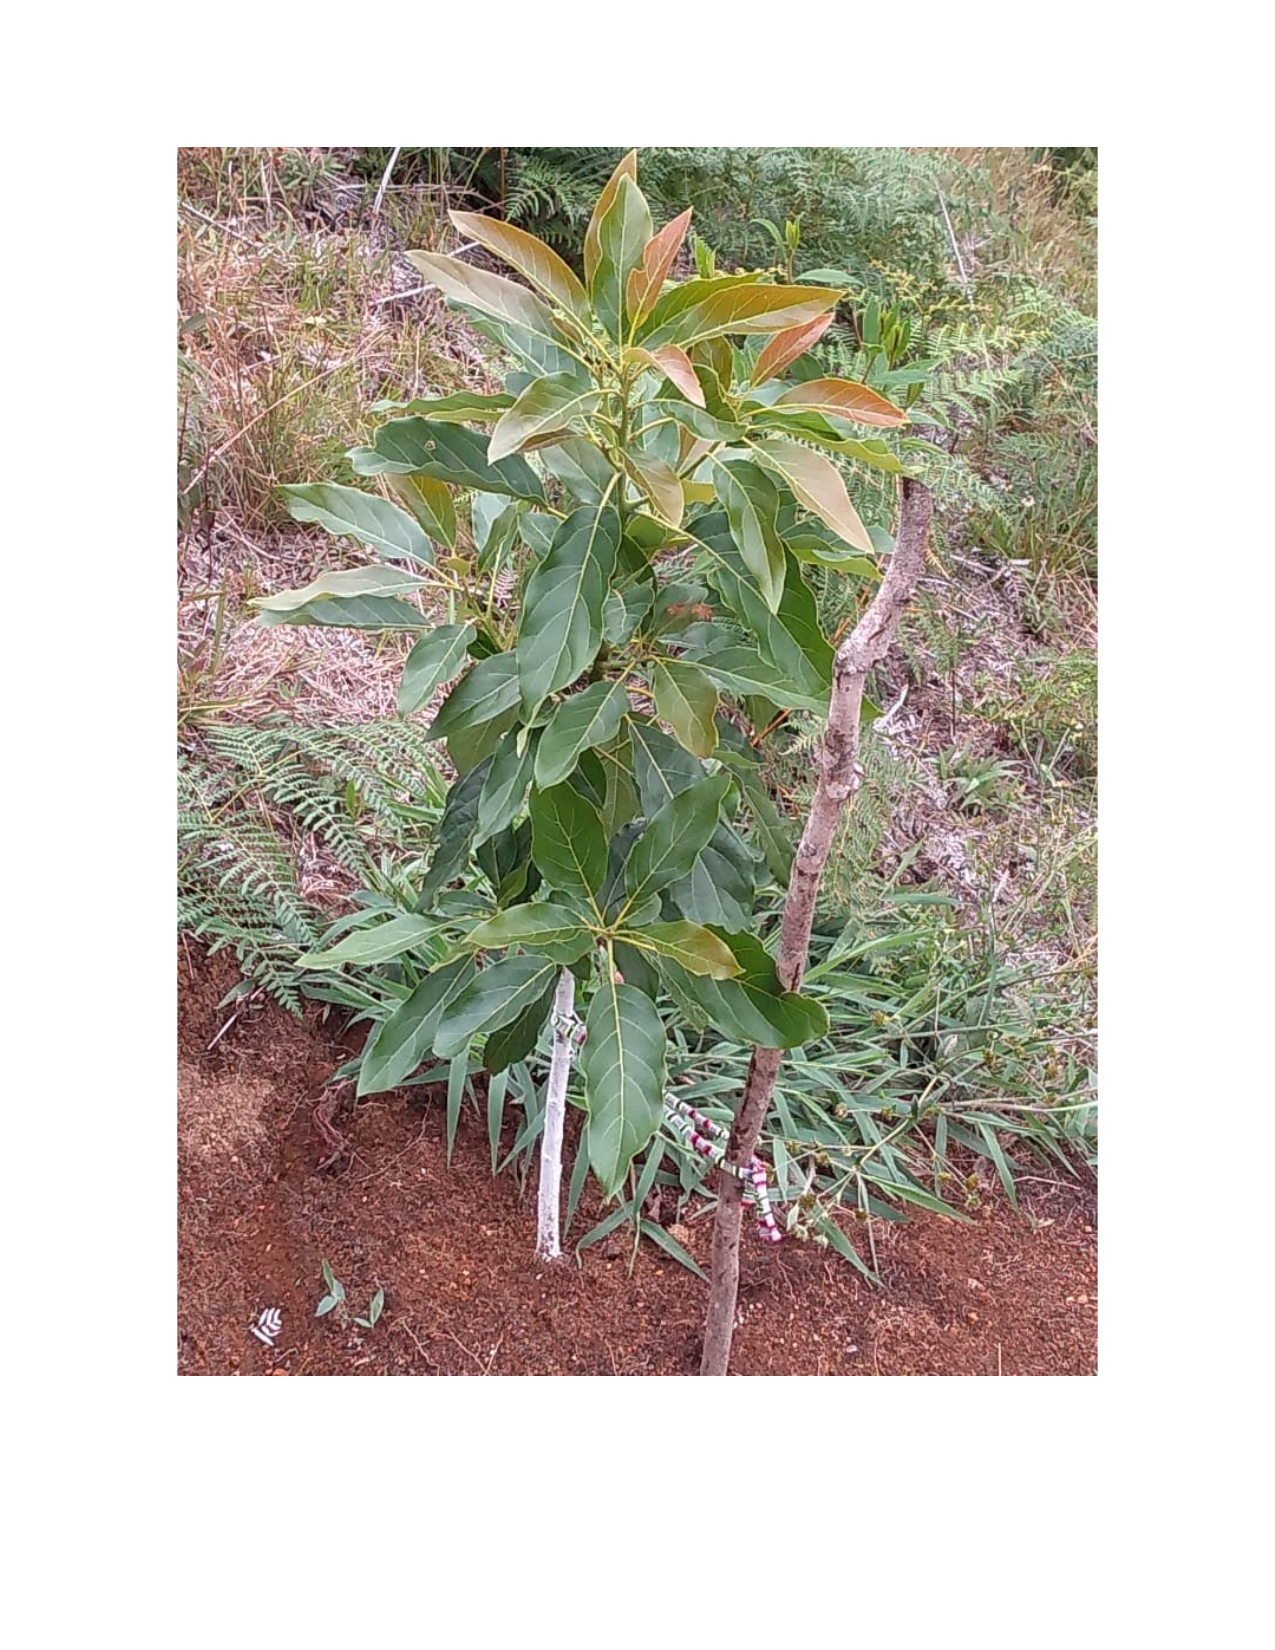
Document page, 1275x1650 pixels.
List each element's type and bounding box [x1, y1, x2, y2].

picture [177, 147, 1098, 1376]
